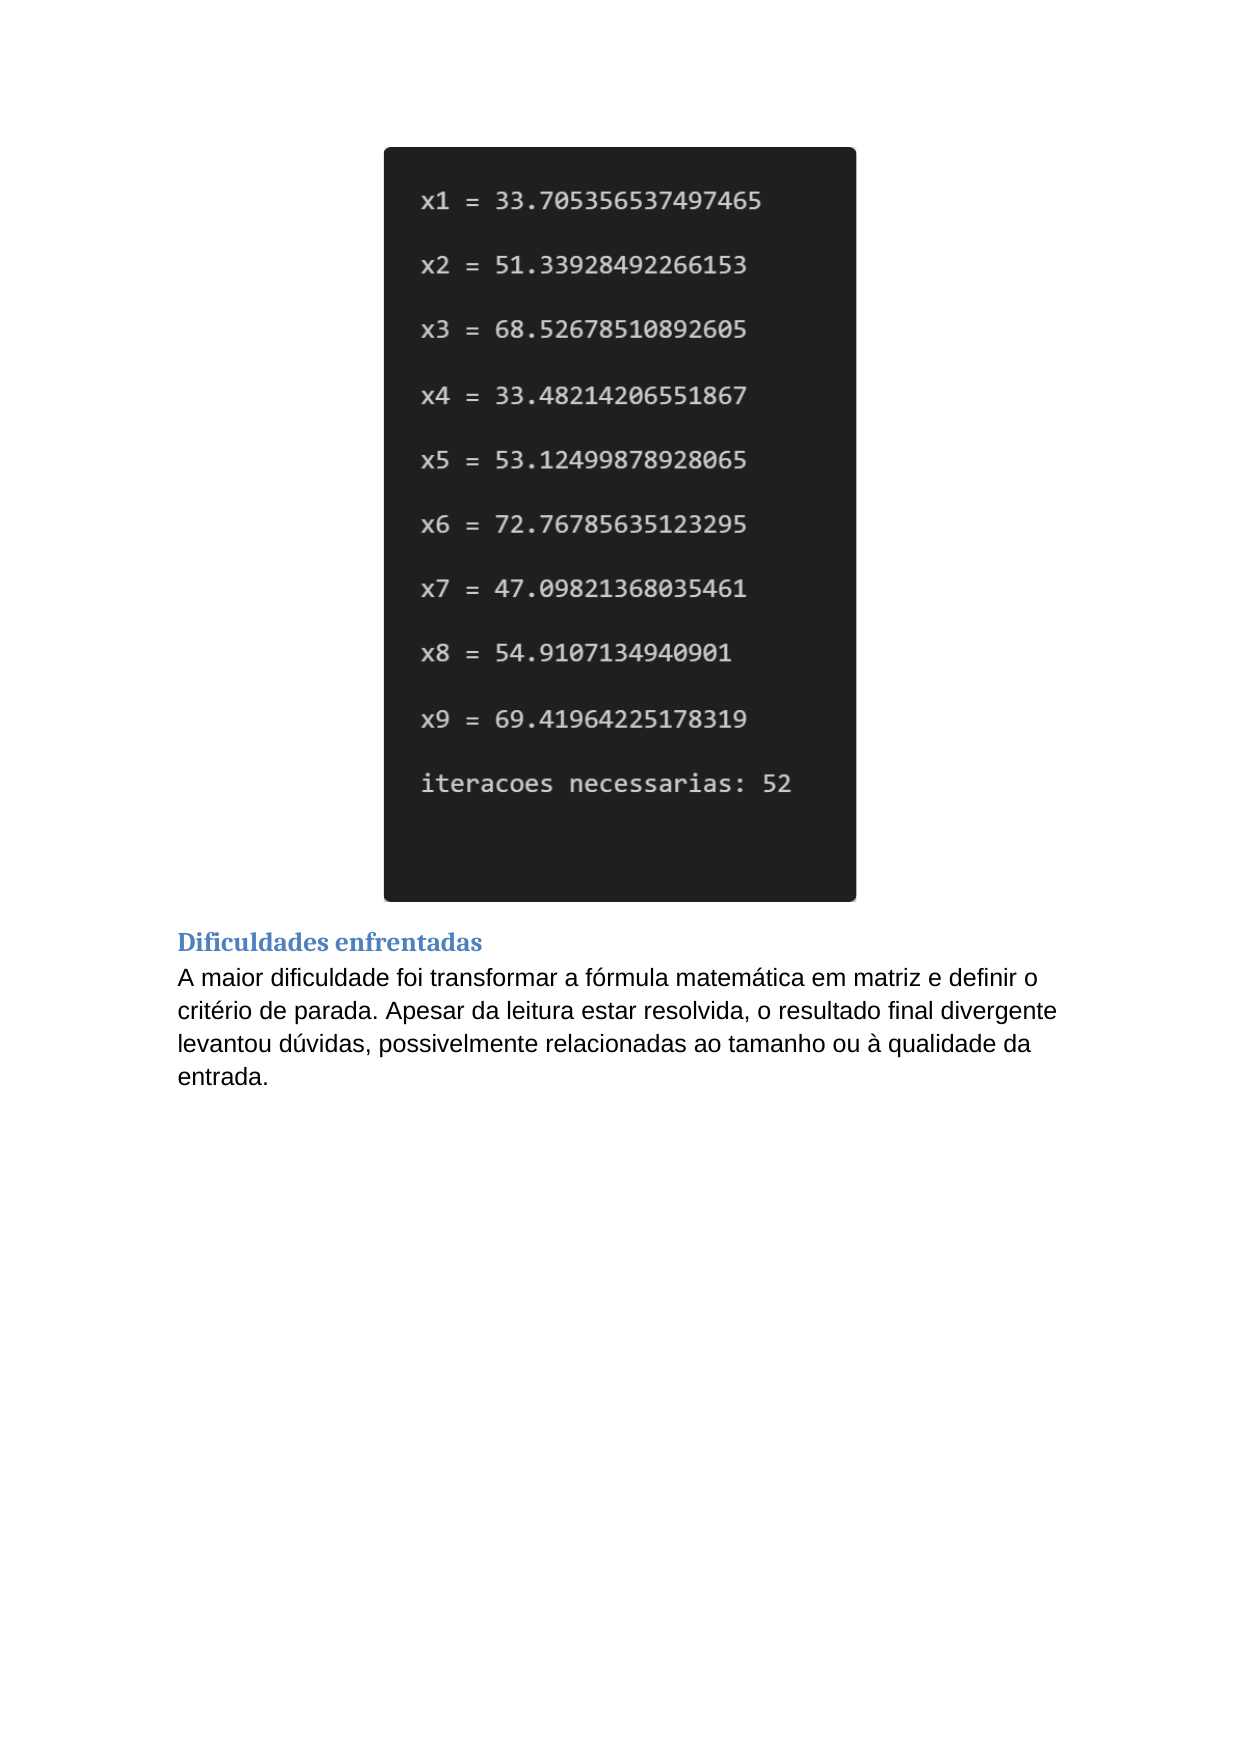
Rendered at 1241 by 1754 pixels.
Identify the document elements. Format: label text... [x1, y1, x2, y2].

text A maior dificuldade foi transformar a fórmula matemática em matriz e definir o critério de parada. Apesar da leitura estar resolvida, o resultado final divergente levantou dúvidas, possivelmente relacionadas ao tamanho ou à qualidade da entrada. [177, 963, 1063, 1091]
picture [383, 147, 857, 902]
subtitle Dificuldades enfrentadas [177, 927, 1063, 958]
